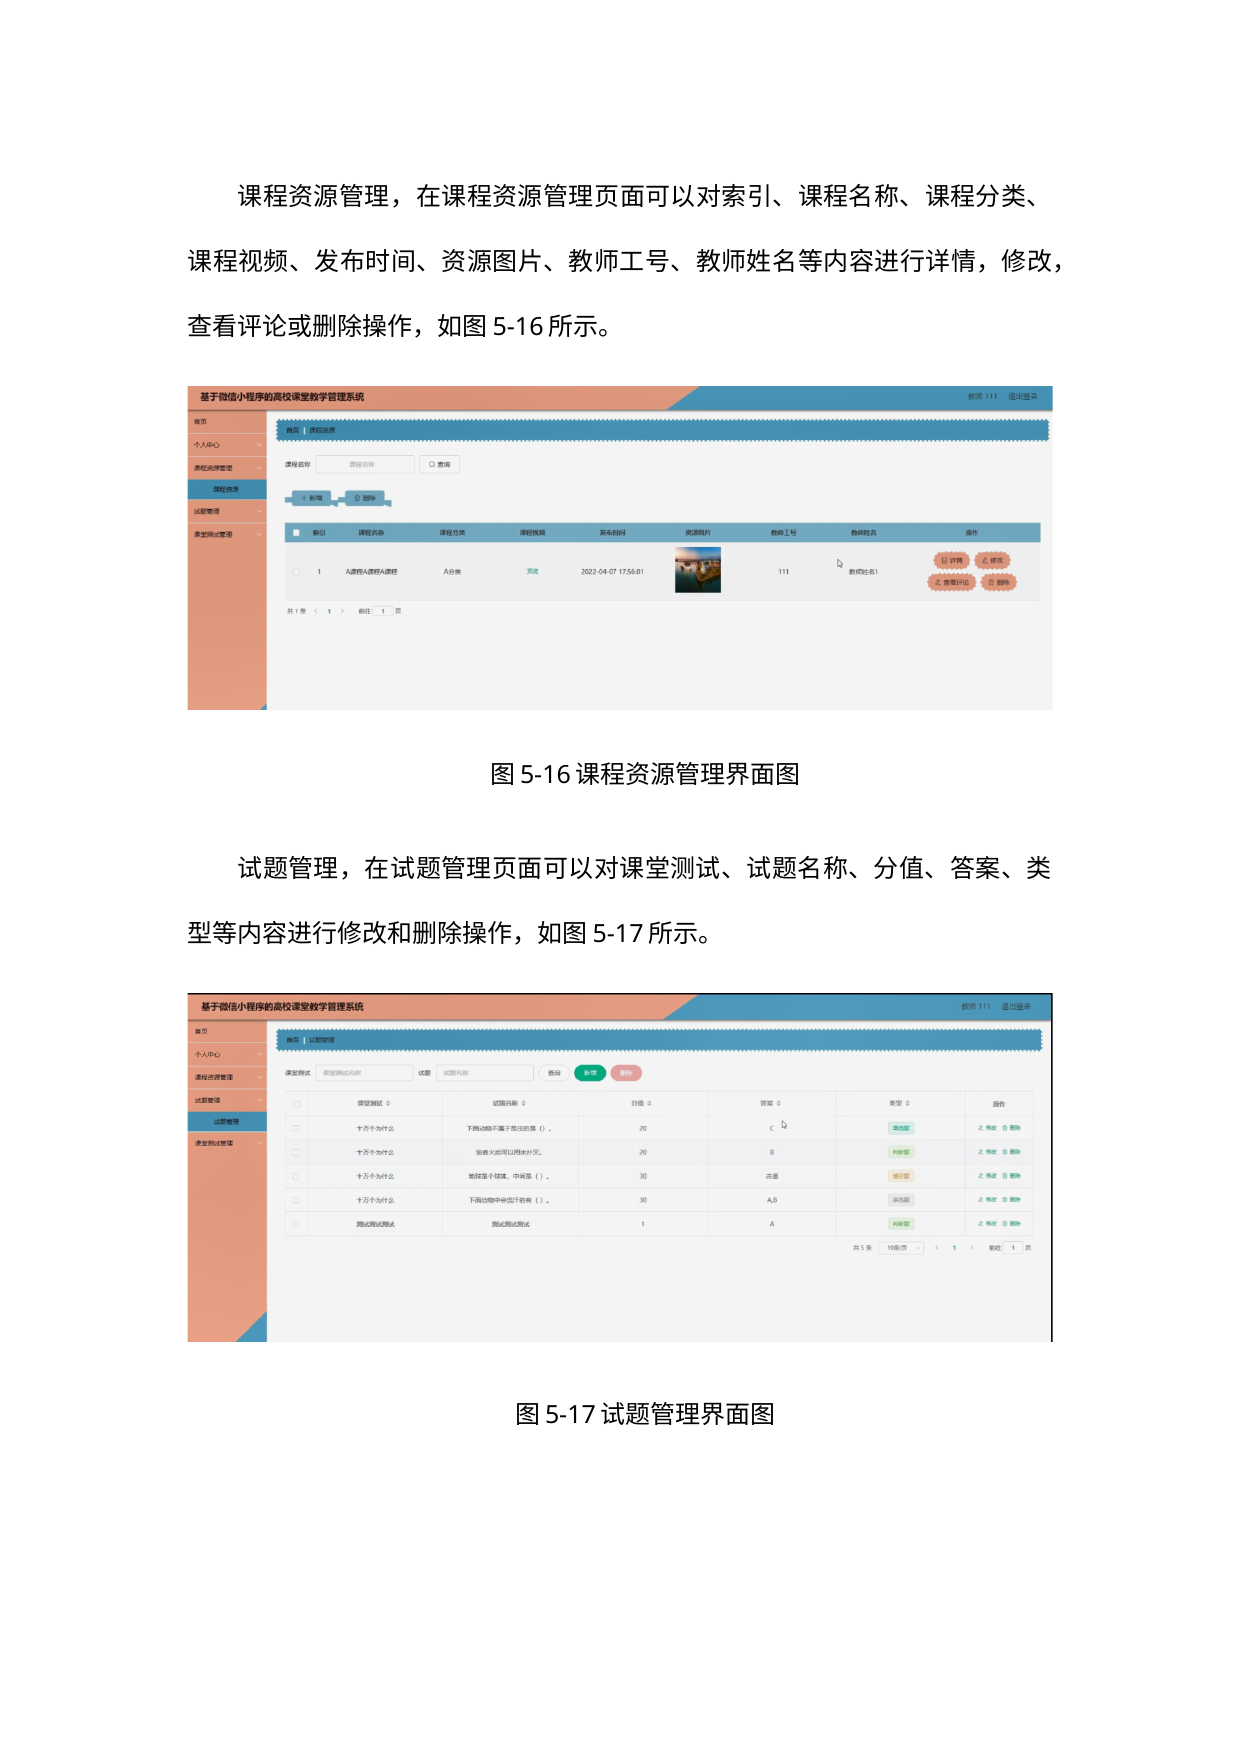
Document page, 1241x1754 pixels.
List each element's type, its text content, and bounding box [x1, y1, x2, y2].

picture [187, 993, 1053, 1342]
text 图5-17试题管理界面图 [187, 1380, 1053, 1445]
picture [187, 386, 1053, 710]
text 图5-16课程资源管理界面图 [187, 740, 1053, 805]
text 试题管理，在试题管理页面可以对课堂测试、试题名称、分值、答案、类型等内容进行修改和删除操作，如图5-17所示。 [187, 834, 1053, 964]
text 课程资源管理，在课程资源管理页面可以对索引、课程名称、课程分类、课程视频、发布时间、资源图片、教师工号、教师姓名等内容进行详情，修改，查看评论或删除操作，如图5-16所示。 [187, 162, 1053, 357]
